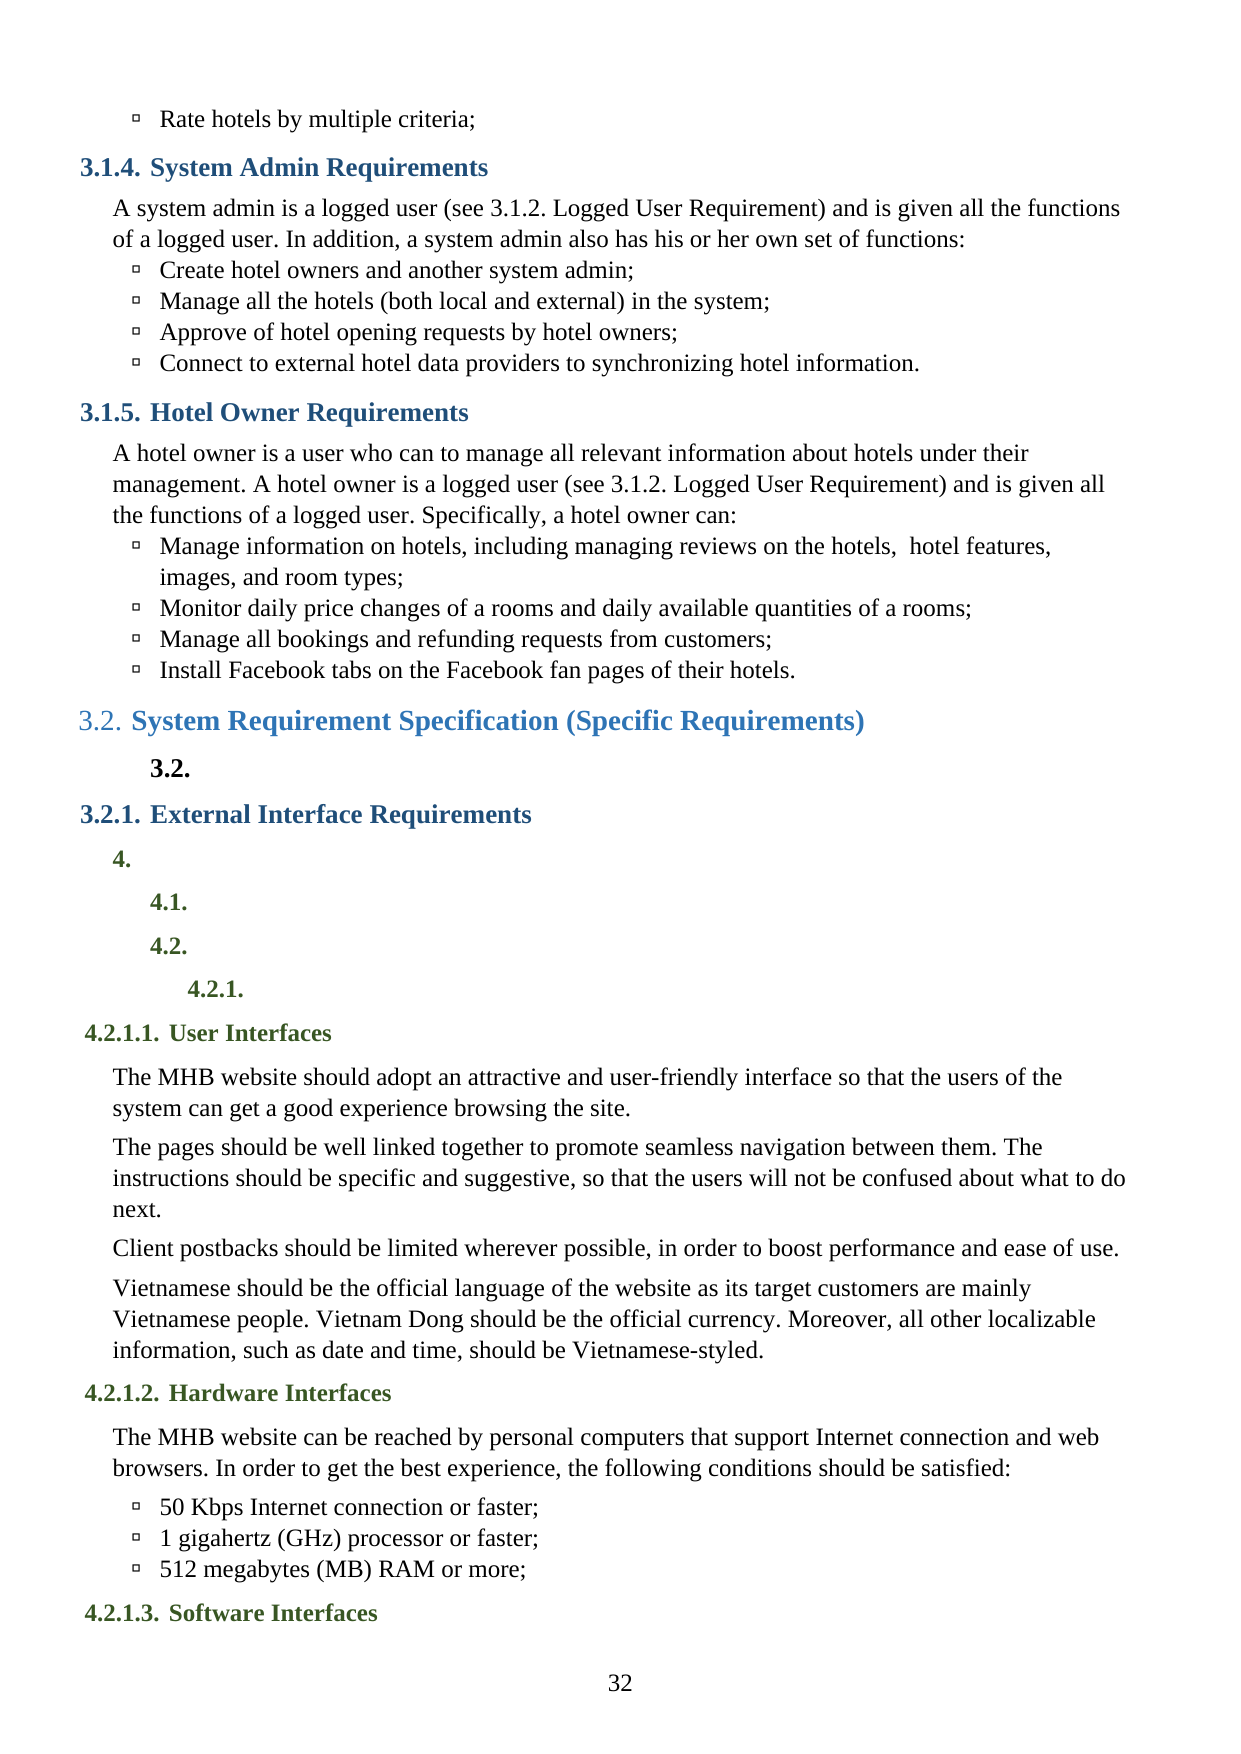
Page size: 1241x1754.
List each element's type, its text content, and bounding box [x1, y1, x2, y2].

list 512 megabytes (MB) RAM or more; [141, 1554, 1128, 1583]
list Manage all the hotels (both local and external) in the system; [141, 286, 1128, 315]
subtitle System Requirement Specification (Specific Requirements) [122, 703, 1128, 737]
text The MHB website should adopt an attractive and user-friendly interface so that the users of the system can get a good experience browsing the site. [112, 1062, 1128, 1121]
subtitle Hardware Interfaces [159, 1378, 1128, 1407]
subtitle System Admin Requirements [141, 151, 1128, 183]
subtitle Software Interfaces [159, 1598, 1128, 1627]
list Manage all bookings and refunding requests from customers; [141, 624, 1128, 653]
list Monitor daily price changes of a rooms and daily available quantities of a rooms; [141, 593, 1128, 622]
text Client postbacks should be limited wherever possible, in order to boost performance and ease of use. [112, 1233, 1128, 1262]
subtitle User Interfaces [159, 1018, 1128, 1047]
list Install Facebook tabs on the Facebook fan pages of their hotels. [141, 655, 1128, 684]
subtitle Hotel Owner Requirements [141, 396, 1128, 427]
list Connect to external hotel data providers to synchronizing hotel information. [141, 348, 1128, 377]
list Approve of hotel opening requests by hotel owners; [141, 317, 1128, 346]
text The MHB website can be reached by personal computers that support Internet connection and web browsers. In order to get the best experience, the following conditions should be satisfied: [112, 1422, 1128, 1482]
list 50 Kbps Internet connection or faster; [141, 1492, 1128, 1521]
list A system admin is a logged user (see 3.1.2. Logged User Requirement) and is given all the functions of a logged user. In addition, a system admin also has his or her own set of functions: [112, 193, 1128, 253]
list 1 gigahertz (GHz) processor or faster; [141, 1523, 1128, 1552]
list Manage information on hotels, including managing reviews on the hotels, hotel features, images, and room types; [141, 531, 1128, 591]
list Rate hotels by multiple criteria; [141, 104, 1128, 132]
text Vietnamese should be the official language of the website as its target customers are mainly Vietnamese people. Vietnam Dong should be the official currency. Moreover, all other localizable information, such as date and time, should be Vietnamese-styled. [112, 1273, 1128, 1364]
text The pages should be well linked together to promote seamless navigation between them. The instructions should be specific and suggestive, so that the users will not be confused about what to do next. [112, 1132, 1128, 1223]
subtitle External Interface Requirements [141, 798, 1128, 829]
list A hotel owner is a user who can to manage all relevant information about hotels under their management. A hotel owner is a logged user (see 3.1.2. Logged User Requirement) and is given all the functions of a logged user. Specifically, a hotel owner can: [112, 438, 1128, 529]
list Create hotel owners and another system admin; [141, 255, 1128, 284]
